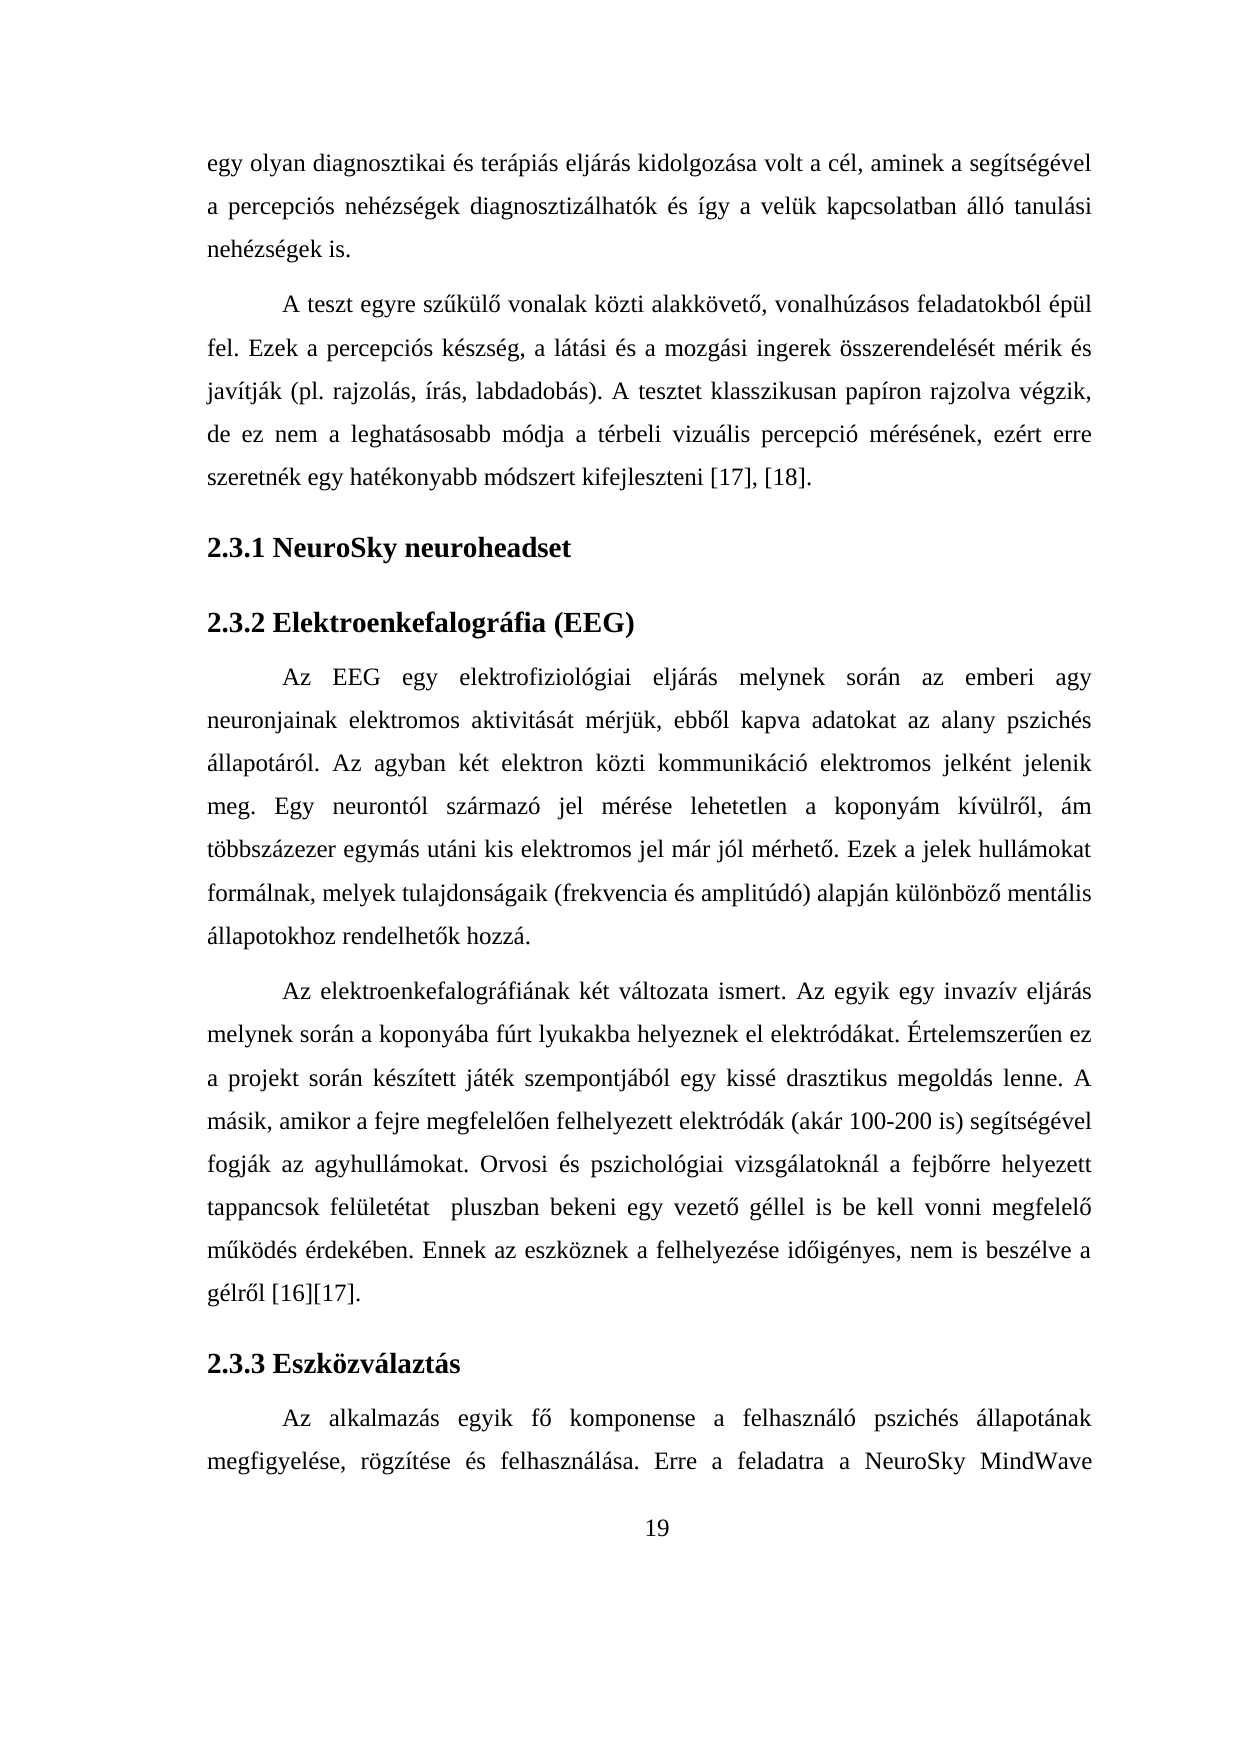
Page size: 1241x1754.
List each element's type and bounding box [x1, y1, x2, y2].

text [207, 1403, 1092, 1475]
